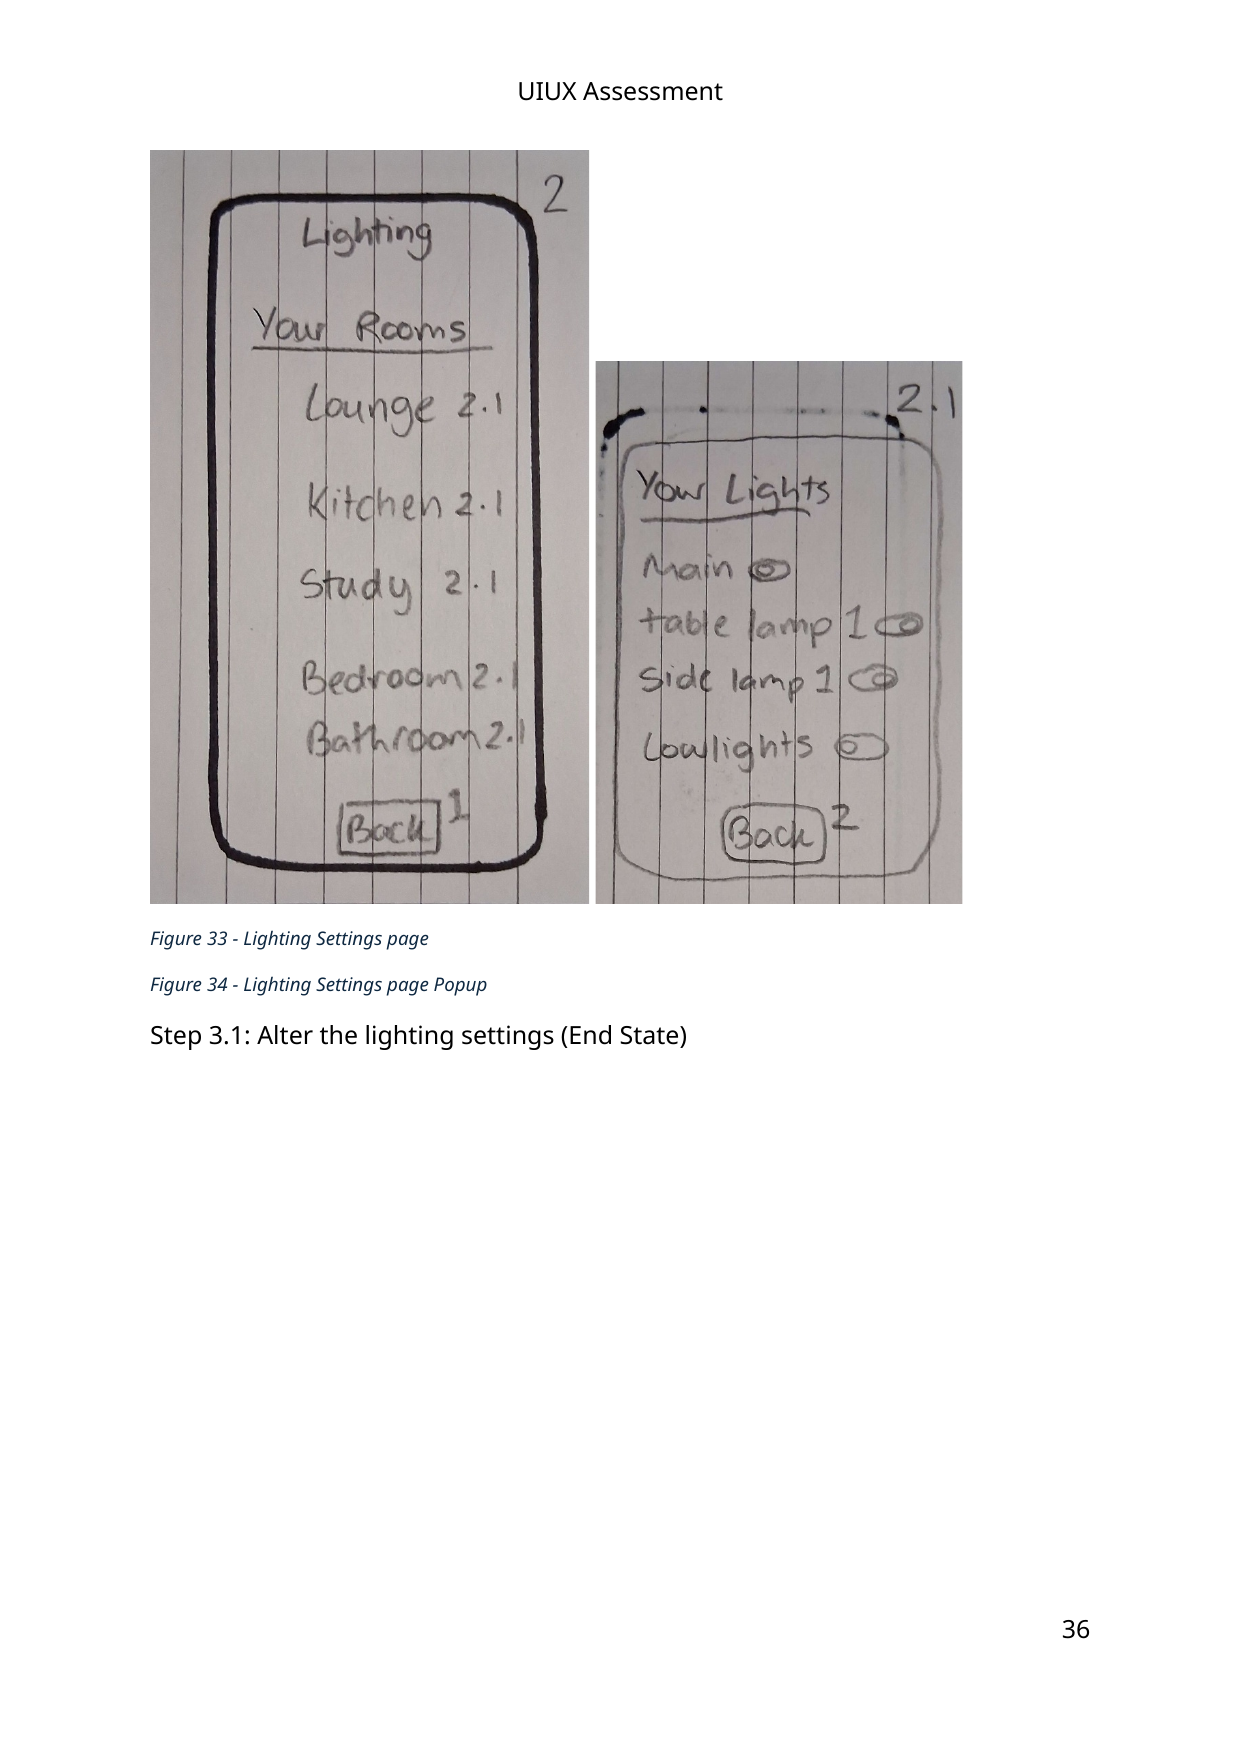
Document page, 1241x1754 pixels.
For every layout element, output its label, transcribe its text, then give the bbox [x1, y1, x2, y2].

text Step 3.1: Alter the lighting settings (End State) [150, 1018, 1090, 1052]
picture [595, 361, 963, 904]
text Figure 34 - Lighting Settings page Popup [150, 972, 1090, 997]
picture [150, 150, 590, 904]
text Figure 33 - Lighting Settings page [150, 925, 1090, 951]
